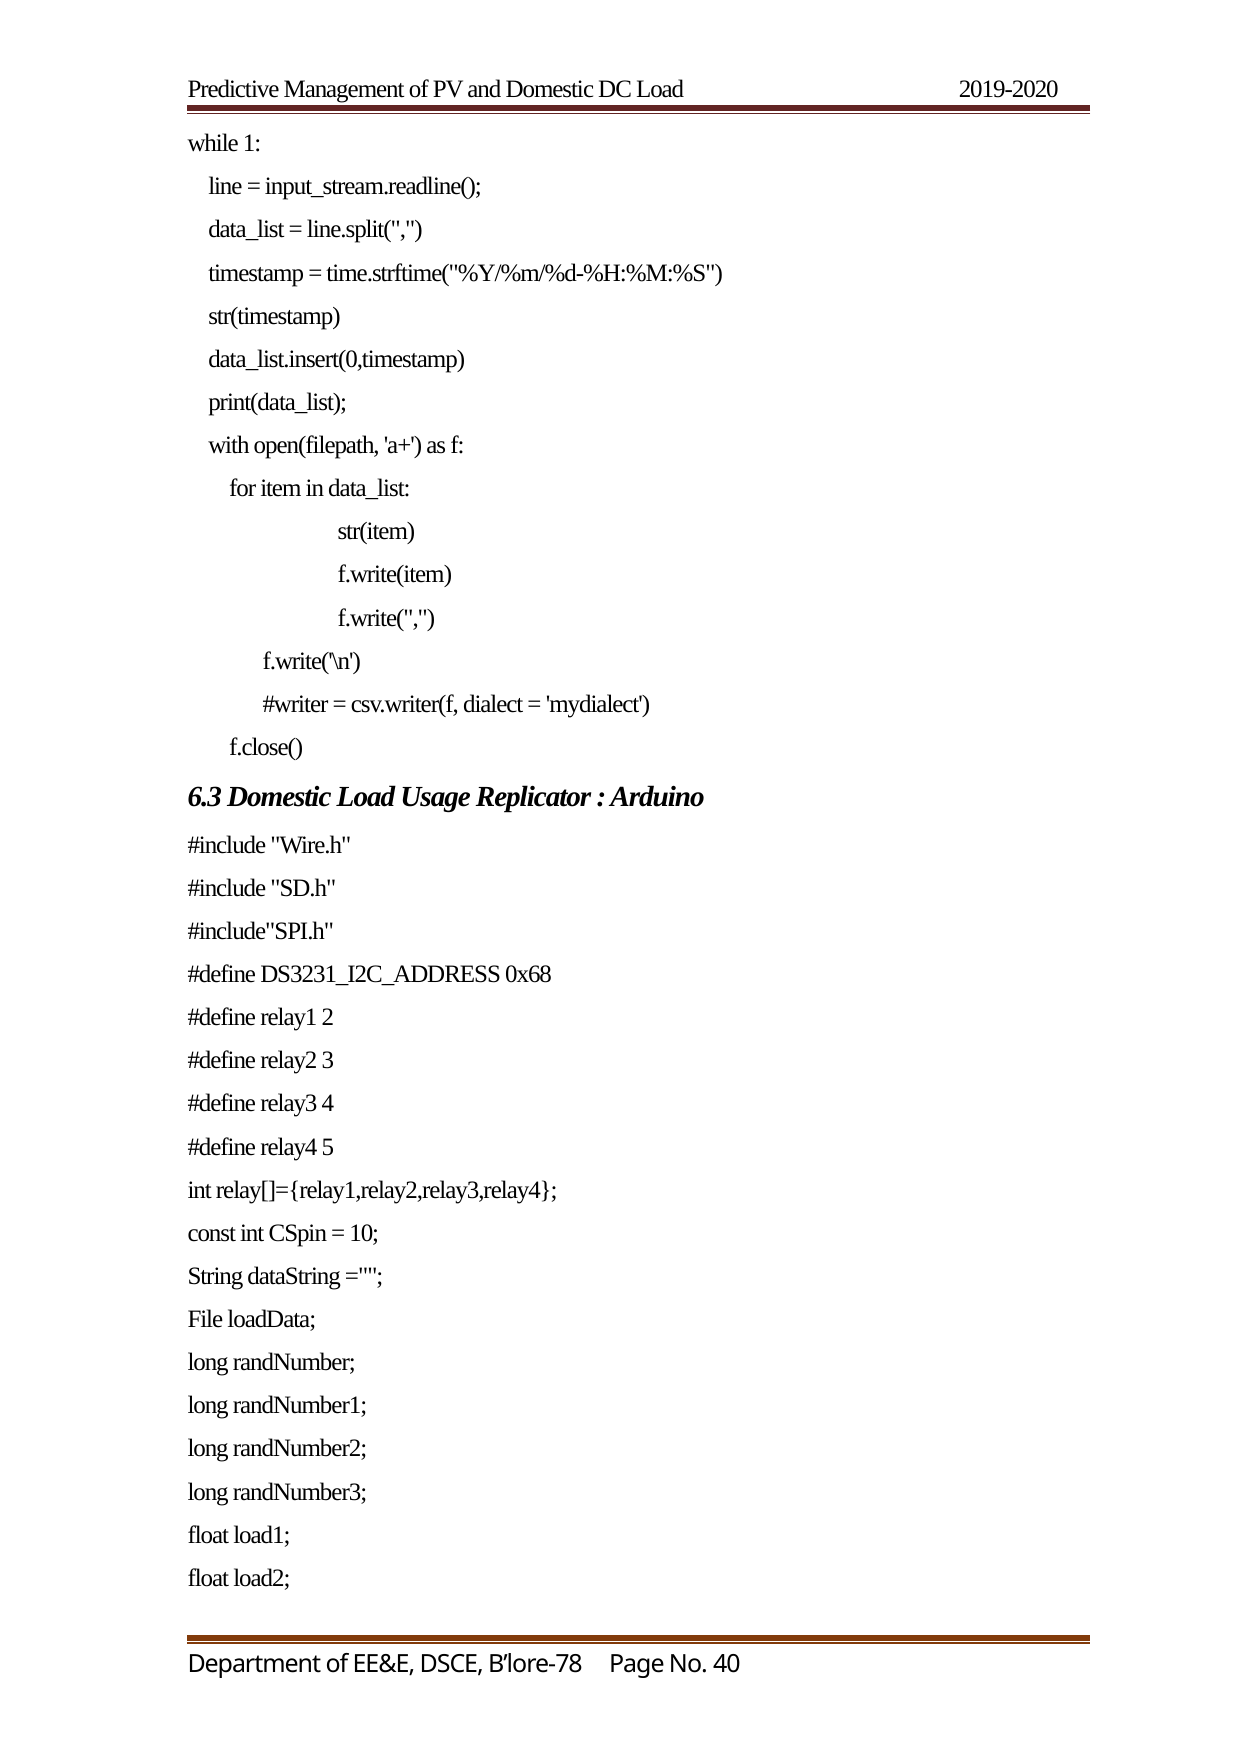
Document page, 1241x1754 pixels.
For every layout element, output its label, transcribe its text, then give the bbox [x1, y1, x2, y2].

text while 1: [187, 128, 1090, 157]
text #define relay1 2 [187, 1002, 1090, 1031]
text str(item) [187, 516, 1090, 545]
text #include"SPI.h" [187, 916, 1090, 945]
text long randNumber; [187, 1347, 1090, 1376]
text f.write('\n') [187, 646, 1090, 674]
text for item in data_list: [187, 473, 1090, 502]
text line = input_stream.readline(); [187, 171, 1090, 200]
text #include "Wire.h" [187, 830, 1090, 858]
text #define relay3 4 [187, 1088, 1090, 1117]
text #define DS3231_I2C_ADDRESS 0x68 [187, 959, 1090, 988]
text const int CSpin = 10; [187, 1218, 1090, 1247]
subtitle 6.3 Domestic Load Usage Replicator : Arduino [187, 779, 1090, 813]
text String dataString =""; [187, 1261, 1090, 1290]
text float load2; [187, 1563, 1090, 1592]
text data_list = line.split(",") [187, 214, 1090, 243]
text #writer = csv.writer(f, dialect = 'mydialect') [187, 689, 1090, 718]
text long randNumber3; [187, 1477, 1090, 1505]
text File loadData; [187, 1304, 1090, 1333]
text with open(filepath, 'a+') as f: [187, 430, 1090, 459]
text long randNumber1; [187, 1390, 1090, 1419]
text str(timestamp) [187, 301, 1090, 329]
text f.write(",") [187, 603, 1090, 631]
text int relay[]={relay1,relay2,relay3,relay4}; [187, 1175, 1090, 1203]
text #define relay2 3 [187, 1045, 1090, 1074]
text timestamp = time.strftime("%Y/%m/%d-%H:%M:%S") [187, 258, 1090, 286]
text #include "SD.h" [187, 873, 1090, 902]
text data_list.insert(0,timestamp) [187, 344, 1090, 373]
text float load1; [187, 1520, 1090, 1548]
text f.write(item) [187, 559, 1090, 588]
text long randNumber2; [187, 1433, 1090, 1462]
text f.close() [187, 732, 1090, 761]
text #define relay4 5 [187, 1132, 1090, 1160]
text print(data_list); [187, 387, 1090, 416]
